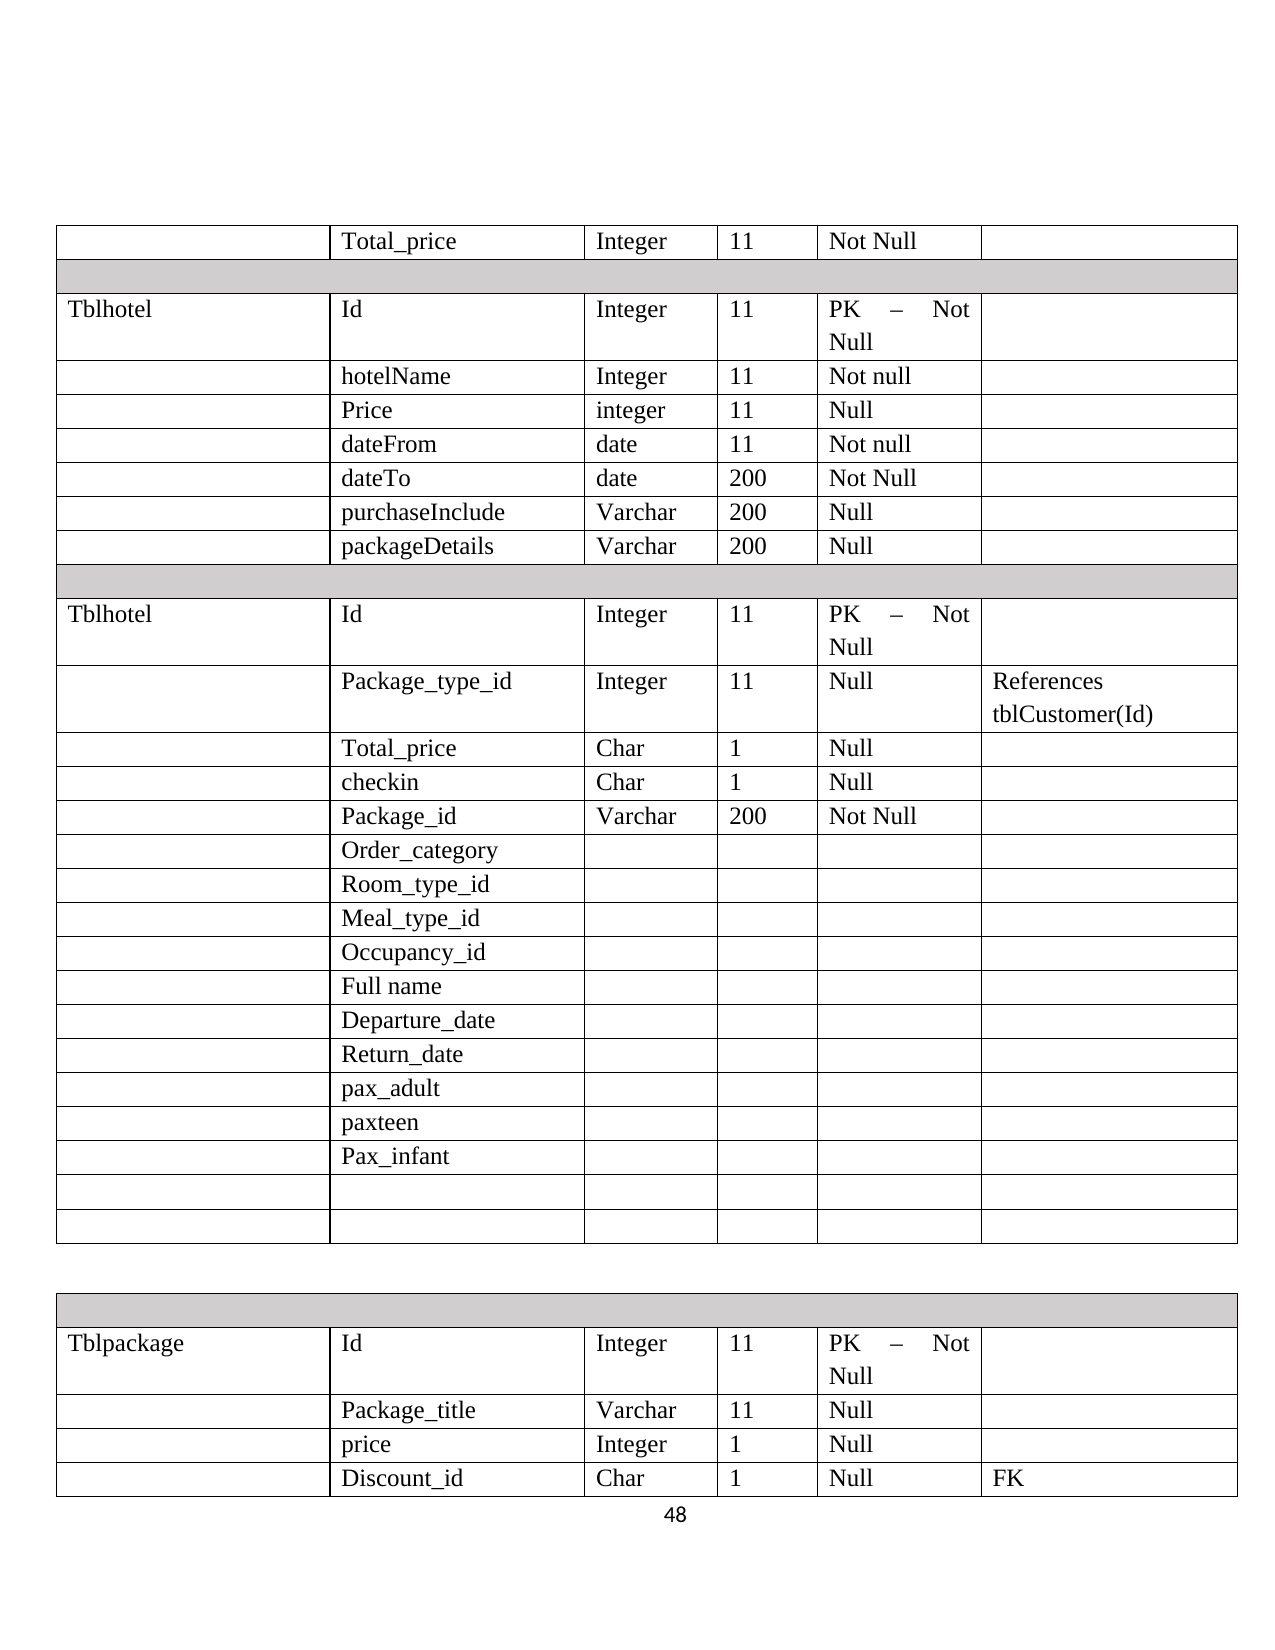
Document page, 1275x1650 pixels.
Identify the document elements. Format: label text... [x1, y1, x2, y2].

table_cell Varchar [585, 531, 717, 564]
table_cell PK – Not Null [818, 599, 981, 665]
table_cell price [331, 1429, 584, 1462]
table_cell 11 [718, 666, 817, 732]
table_cell [57, 497, 329, 530]
table_cell [982, 1005, 1237, 1038]
table_cell Discount_id [331, 1463, 584, 1496]
table_cell [818, 869, 981, 902]
table_cell [57, 835, 329, 868]
table_cell [818, 903, 981, 936]
table_cell Id [331, 1328, 584, 1394]
table_cell Integer [585, 361, 717, 394]
table_cell [818, 835, 981, 868]
table_cell pax_adult [331, 1073, 584, 1106]
table_cell Integer [585, 599, 717, 665]
table_cell hotelName [331, 361, 584, 394]
table_cell [982, 1107, 1237, 1140]
table_cell [982, 971, 1237, 1004]
table_cell Tblpackage [57, 1328, 329, 1394]
table_cell [718, 1210, 817, 1242]
table_cell [718, 937, 817, 970]
table_cell [57, 260, 1237, 293]
table_cell [57, 1210, 329, 1242]
table_cell [982, 497, 1237, 530]
table_cell date [585, 429, 717, 462]
table_cell [585, 1107, 717, 1140]
table_cell [982, 1073, 1237, 1106]
table_cell Order_category [331, 835, 584, 868]
table_cell [331, 1175, 584, 1208]
table_cell [57, 801, 329, 834]
table_cell [982, 226, 1237, 259]
table_cell 200 [718, 531, 817, 564]
table_cell [982, 937, 1237, 970]
table_cell [982, 1039, 1237, 1072]
table_cell dateFrom [331, 429, 584, 462]
table_cell 11 [718, 226, 817, 259]
table_cell 200 [718, 801, 817, 834]
table_cell Null [818, 666, 981, 732]
table_cell [982, 733, 1237, 766]
table_cell 1 [718, 767, 817, 800]
table_cell paxteen [331, 1107, 584, 1140]
table_cell Id [331, 294, 584, 360]
table_cell [57, 1429, 329, 1462]
table_cell [57, 1175, 329, 1208]
table_cell Null [818, 1395, 981, 1428]
table_cell [57, 666, 329, 732]
table_cell Varchar [585, 801, 717, 834]
table_cell [718, 1005, 817, 1038]
table_cell [982, 599, 1237, 665]
table_cell [718, 1141, 817, 1174]
table_cell 11 [718, 1328, 817, 1394]
table_cell Not Null [818, 463, 981, 496]
table_cell [57, 1395, 329, 1428]
table_cell [982, 767, 1237, 800]
table_cell [982, 869, 1237, 902]
table_cell Occupancy_id [331, 937, 584, 970]
table_cell [982, 294, 1237, 360]
table_cell 11 [718, 599, 817, 665]
table_cell [585, 1210, 717, 1242]
table_cell [982, 801, 1237, 834]
table_cell 1 [718, 1429, 817, 1462]
table_cell Null [818, 531, 981, 564]
table_cell [585, 1175, 717, 1208]
table_cell 11 [718, 395, 817, 428]
table_cell Not null [818, 361, 981, 394]
table_cell [585, 1073, 717, 1106]
table_cell [331, 1210, 584, 1242]
table_cell [585, 835, 717, 868]
table_cell Varchar [585, 497, 717, 530]
table_cell Room_type_id [331, 869, 584, 902]
table_cell [818, 1107, 981, 1140]
table_cell [982, 1210, 1237, 1242]
table_cell [57, 226, 329, 259]
table_cell [982, 1141, 1237, 1174]
table_cell [57, 1073, 329, 1106]
table_cell [57, 1463, 329, 1496]
table_cell 11 [718, 1395, 817, 1428]
table_cell Meal_type_id [331, 903, 584, 936]
table_cell [585, 1039, 717, 1072]
table_cell Total_price [331, 733, 584, 766]
table_cell [585, 1141, 717, 1174]
table_cell [718, 869, 817, 902]
table_cell [57, 1141, 329, 1174]
table_cell [718, 903, 817, 936]
table_cell [57, 531, 329, 564]
table_cell [982, 903, 1237, 936]
table_cell [982, 1395, 1237, 1428]
table_cell [982, 395, 1237, 428]
table_cell [585, 971, 717, 1004]
table_cell checkin [331, 767, 584, 800]
table_cell [57, 395, 329, 428]
table_cell dateTo [331, 463, 584, 496]
table_cell FK [982, 1463, 1237, 1496]
table_cell [982, 1175, 1237, 1208]
table_cell [818, 1005, 981, 1038]
table_cell [718, 971, 817, 1004]
table_cell [57, 429, 329, 462]
table_cell Null [818, 767, 981, 800]
table_cell [982, 463, 1237, 496]
table_cell [818, 1073, 981, 1106]
table_cell Null [818, 1429, 981, 1462]
table_cell 200 [718, 497, 817, 530]
table_header [57, 1294, 1237, 1327]
table_cell Full name [331, 971, 584, 1004]
table_cell [57, 971, 329, 1004]
table_cell References tblCustomer(Id) [982, 666, 1237, 732]
table_cell [57, 1107, 329, 1140]
table_cell Not Null [818, 801, 981, 834]
table_cell [57, 733, 329, 766]
table_cell [585, 937, 717, 970]
table_cell 1 [718, 1463, 817, 1496]
table_cell [818, 1210, 981, 1242]
table_cell Char [585, 1463, 717, 1496]
table_cell Id [331, 599, 584, 665]
table_cell Pax_infant [331, 1141, 584, 1174]
table_cell [982, 835, 1237, 868]
table_cell [57, 463, 329, 496]
table_cell [57, 1005, 329, 1038]
table_cell Char [585, 733, 717, 766]
table_cell 11 [718, 429, 817, 462]
table_cell Null [818, 497, 981, 530]
table_cell Integer [585, 226, 717, 259]
table_cell [982, 1429, 1237, 1462]
table_cell Package_title [331, 1395, 584, 1428]
table_cell [57, 565, 1237, 598]
table_cell [57, 869, 329, 902]
table_cell [982, 429, 1237, 462]
table_cell [718, 1073, 817, 1106]
table_cell date [585, 463, 717, 496]
table_cell Null [818, 1463, 981, 1496]
table_cell [57, 767, 329, 800]
table_cell [818, 937, 981, 970]
table_cell [585, 1005, 717, 1038]
table_cell [818, 1039, 981, 1072]
table_cell Integer [585, 1328, 717, 1394]
table_cell [718, 1039, 817, 1072]
table_cell [718, 1107, 817, 1140]
table_cell purchaseInclude [331, 497, 584, 530]
table_cell [982, 361, 1237, 394]
table_cell Null [818, 733, 981, 766]
table_cell [818, 1141, 981, 1174]
table_cell [818, 1175, 981, 1208]
table_cell PK – Not Null [818, 1328, 981, 1394]
table_cell Integer [585, 666, 717, 732]
table_cell [818, 971, 981, 1004]
table_cell [585, 903, 717, 936]
table_cell [982, 1328, 1237, 1394]
table_cell Not Null [818, 226, 981, 259]
table_cell [57, 937, 329, 970]
table_cell 200 [718, 463, 817, 496]
table_cell Package_id [331, 801, 584, 834]
table_cell Return_date [331, 1039, 584, 1072]
table_cell packageDetails [331, 531, 584, 564]
table_cell Tblhotel [57, 599, 329, 665]
table_cell Varchar [585, 1395, 717, 1428]
table_cell Not null [818, 429, 981, 462]
table_cell 11 [718, 361, 817, 394]
table_cell [718, 1175, 817, 1208]
table_cell Tblhotel [57, 294, 329, 360]
table_cell [57, 1039, 329, 1072]
table_cell PK – Not Null [818, 294, 981, 360]
table_cell Package_type_id [331, 666, 584, 732]
table_cell [585, 869, 717, 902]
table_cell Departure_date [331, 1005, 584, 1038]
table_cell Char [585, 767, 717, 800]
table_cell Integer [585, 1429, 717, 1462]
table_cell [57, 361, 329, 394]
table_cell Null [818, 395, 981, 428]
table_cell 1 [718, 733, 817, 766]
table_cell [718, 835, 817, 868]
table_cell [982, 531, 1237, 564]
table_cell integer [585, 395, 717, 428]
table_cell 11 [718, 294, 817, 360]
table_cell Price [331, 395, 584, 428]
table_cell [57, 903, 329, 936]
table_cell Total_price [331, 226, 584, 259]
table_cell Integer [585, 294, 717, 360]
